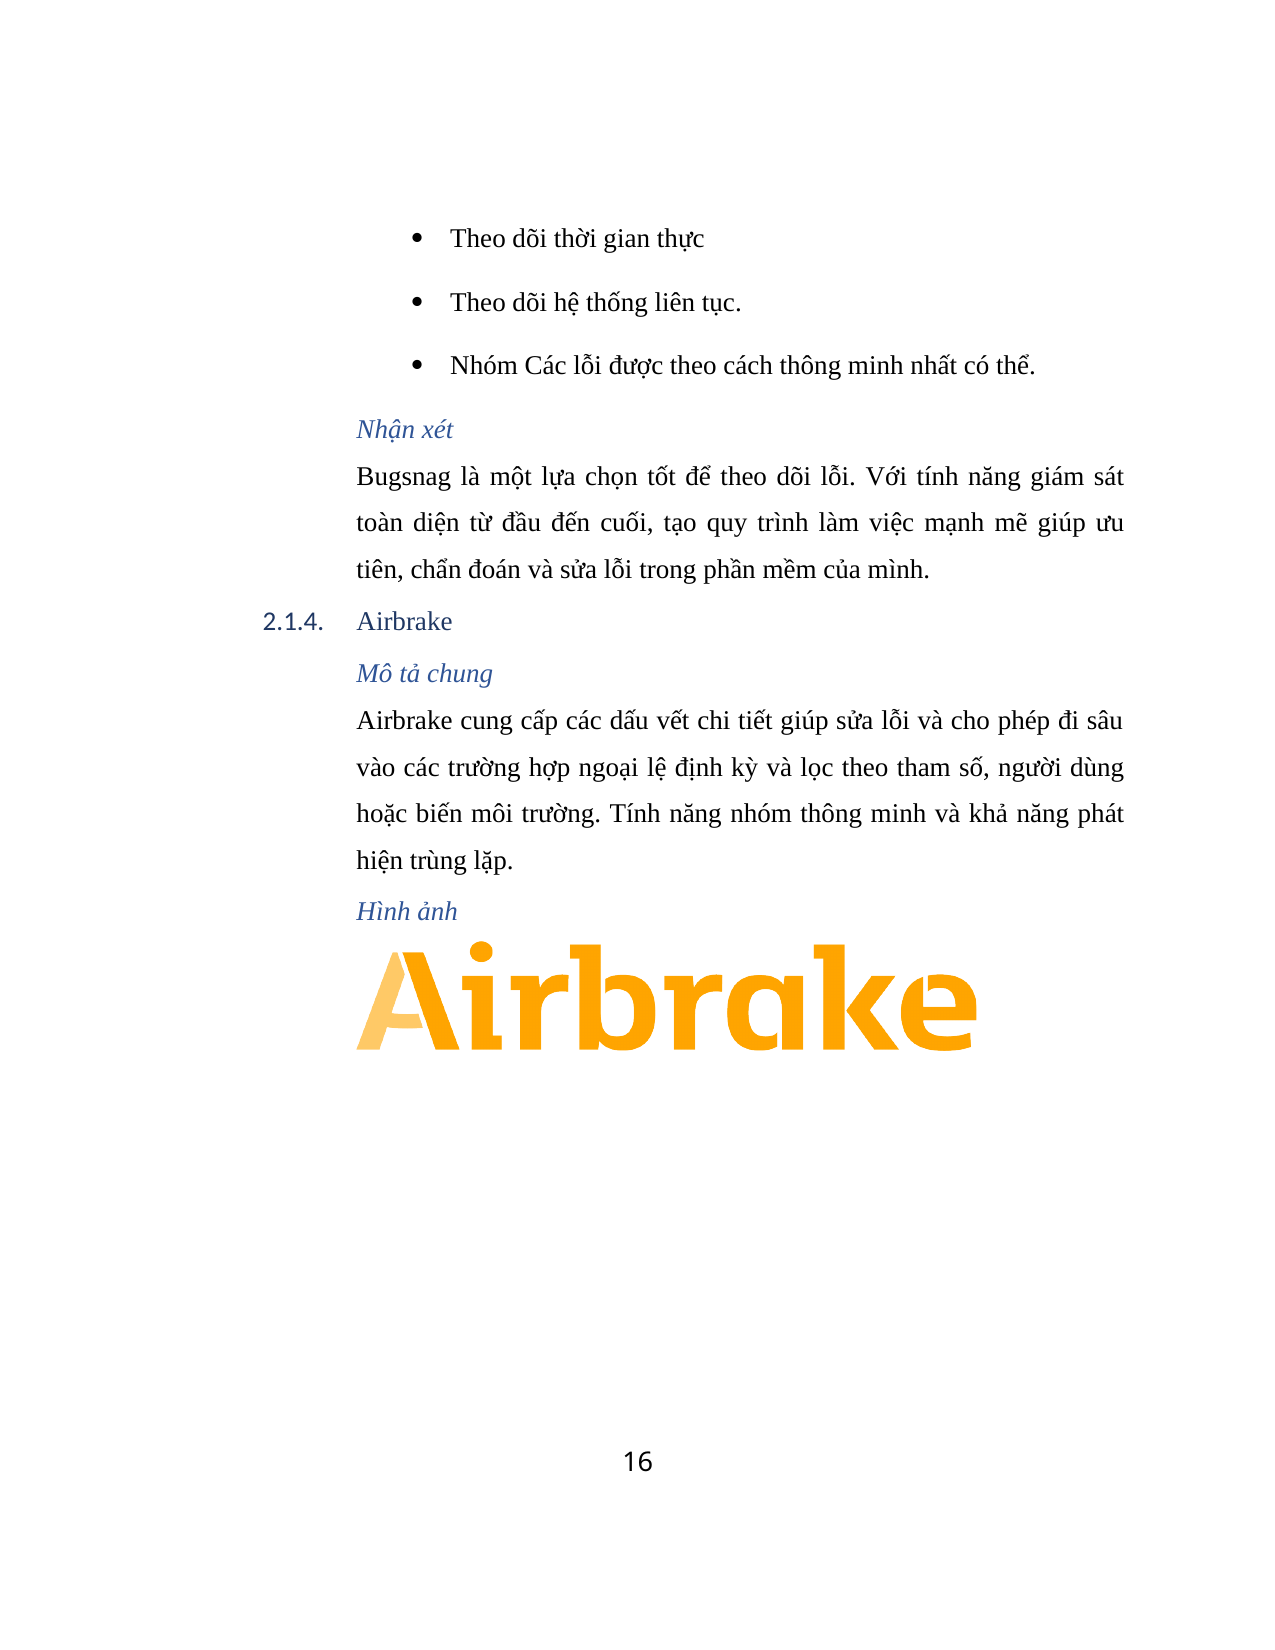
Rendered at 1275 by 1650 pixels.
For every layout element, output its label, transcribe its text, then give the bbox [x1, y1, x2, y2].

list Theo dõi hệ thống liên tục. [412, 286, 1125, 317]
subtitle Hình ảnh [356, 895, 1125, 926]
list Theo dõi thời gian thực [412, 222, 1125, 254]
picture [356, 941, 977, 1051]
list Nhóm Các lỗi được theo cách thông minh nhất có thể. [412, 349, 1125, 381]
subtitle Mô tả chung [356, 657, 1125, 689]
text Bugsnag là một lựa chọn tốt để theo dõi lỗi. Với tính năng giám sát toàn diện từ đầu đến cuối, tạo quy trình làm việc mạnh mẽ giúp ưu tiên, chẩn đoán và sửa lỗi trong phần mềm của mình. [356, 460, 1125, 584]
subtitle Nhận xét [356, 413, 1125, 444]
subtitle Airbrake [262, 604, 1125, 637]
text Airbrake cung cấp các dấu vết chi tiết giúp sửa lỗi và cho phép đi sâu vào các trường hợp ngoại lệ định kỳ và lọc theo tham số, người dùng hoặc biến môi trường. Tính năng nhóm thông minh và khả năng phát hiện trùng lặp. [356, 704, 1125, 875]
